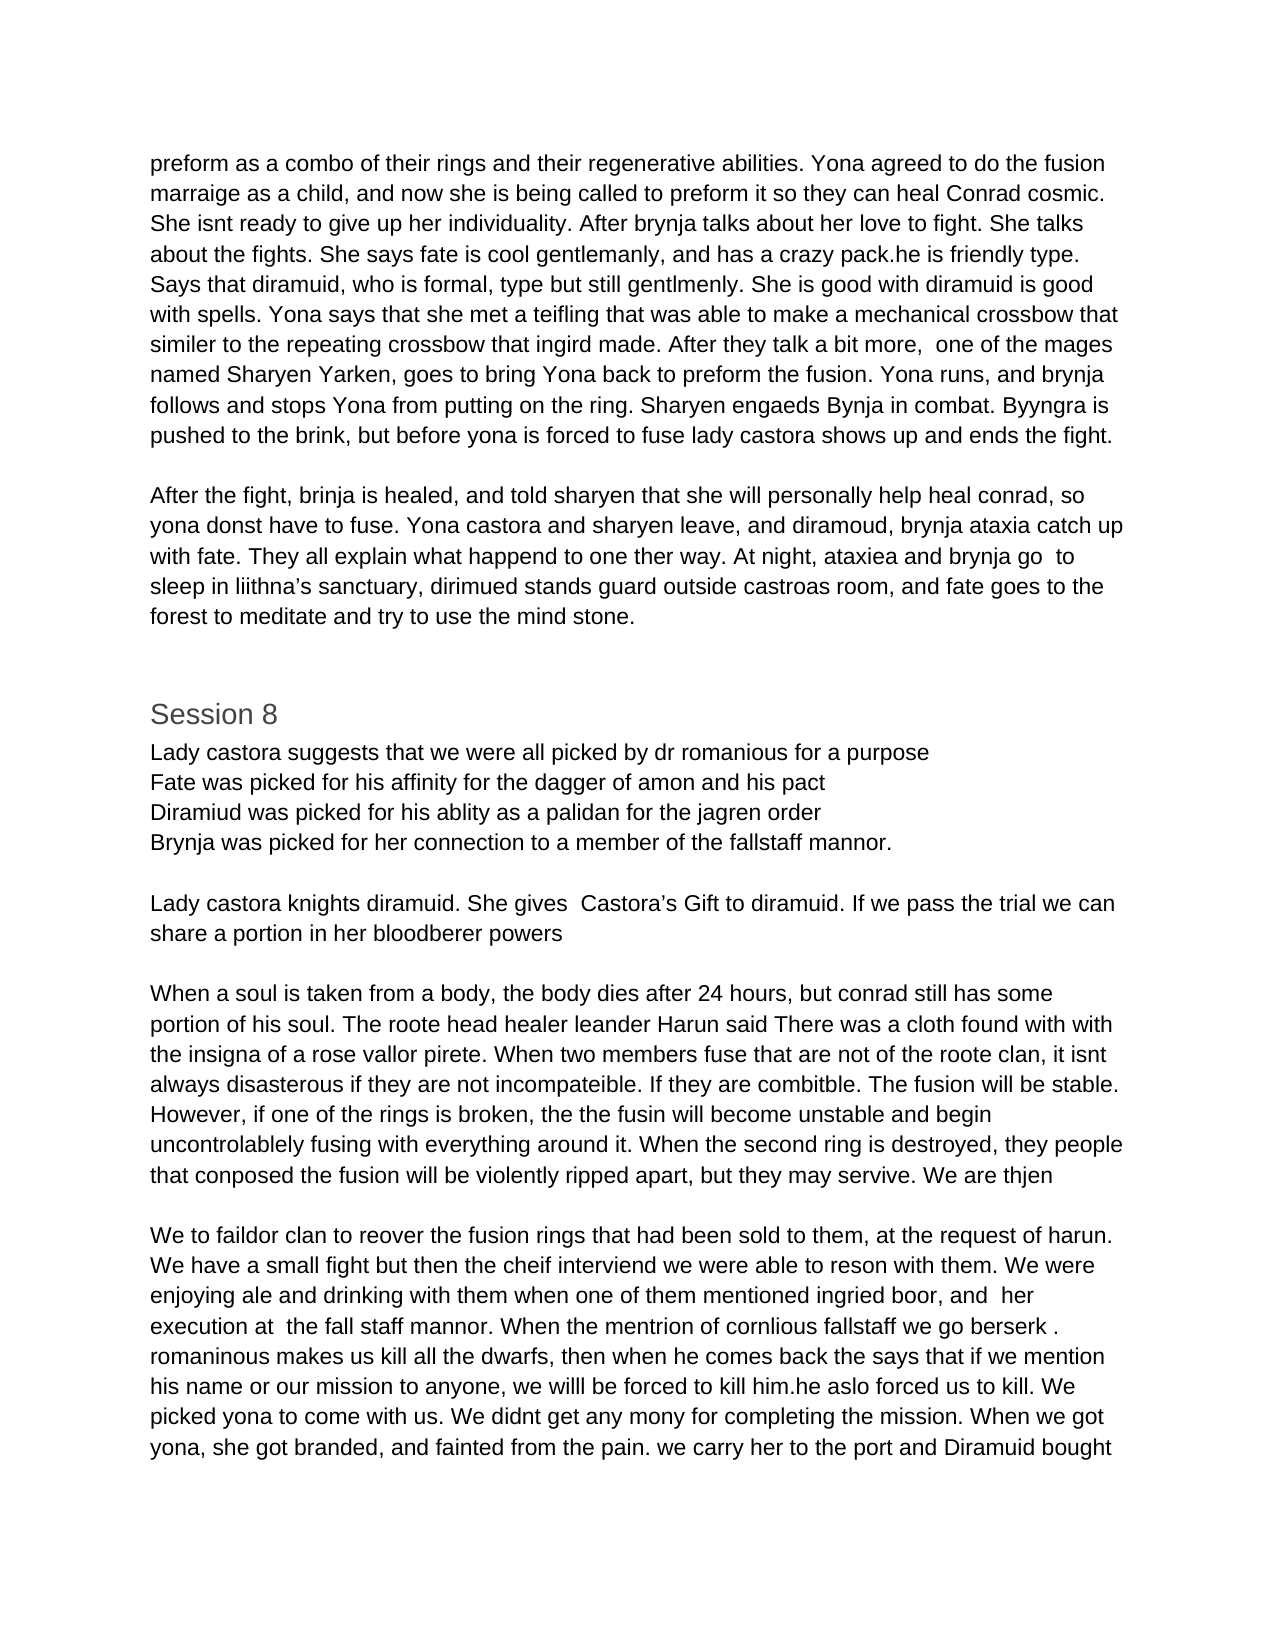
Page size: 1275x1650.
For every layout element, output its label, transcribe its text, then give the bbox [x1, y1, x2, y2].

text Lady castora knights diramuid. She gives Castora’s Gift to diramuid. If we pass the trial we can share a portion in her bloodberer powers [150, 890, 1125, 946]
text Diramiud was picked for his ablity as a palidan for the jagren order [150, 799, 1125, 826]
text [150, 150, 1125, 448]
text When a soul is taken from a body, the body dies after 24 hours, but conrad still has some portion of his soul. The roote head healer leander Harun said There was a cloth found with with the insigna of a rose vallor pirete. When two members fuse that are not of the roote clan, it isnt always disasterous if they are not incompateible. If they are combitble. The fusion will be stable. However, if one of the rings is broken, the the fusin will become unstable and begin uncontrolablely fusing with everything around it. When the second ring is destroyed, they people that conposed the fusion will be violently ripped apart, but they may servive. We are thjen [150, 980, 1125, 1188]
text After the fight, brinja is healed, and told sharyen that she will personally help heal conrad, so yona donst have to fuse. Yona castora and sharyen leave, and diramoud, brynja ataxia catch up with fate. They all explain what happend to one ther way. At night, ataxiea and brynja go to sleep in liithna’s sanctuary, dirimued stands guard outside castroas room, and fate goes to the forest to meditate and try to use the mind stone. [150, 482, 1125, 629]
text Fate was picked for his affinity for the dagger of amon and his pact [150, 769, 1125, 795]
text Lady castora suggests that we were all picked by dr romanious for a purpose [150, 739, 1125, 765]
text Brynja was picked for her connection to a member of the fallstaff mannor. [150, 829, 1125, 856]
subtitle Session 8 [150, 697, 1125, 730]
text We to faildor clan to reover the fusion rings that had been sold to them, at the request of harun. We have a small fight but then the cheif interviend we were able to reson with them. We were enjoying ale and drinking with them when one of them mentioned ingried boor, and her execution at the fall staff mannor. When the mentrion of cornlious fallstaff we go berserk . romaninous makes us kill all the dwarfs, then when he comes back the says that if we mention his name or our mission to anyone, we willl be forced to kill him.he aslo forced us to kill. We picked yona to come with us. We didnt get any mony for completing the mission. When we got yona, she got branded, and fainted from the pain. we carry her to the port and Diramuid bought [150, 1222, 1125, 1460]
